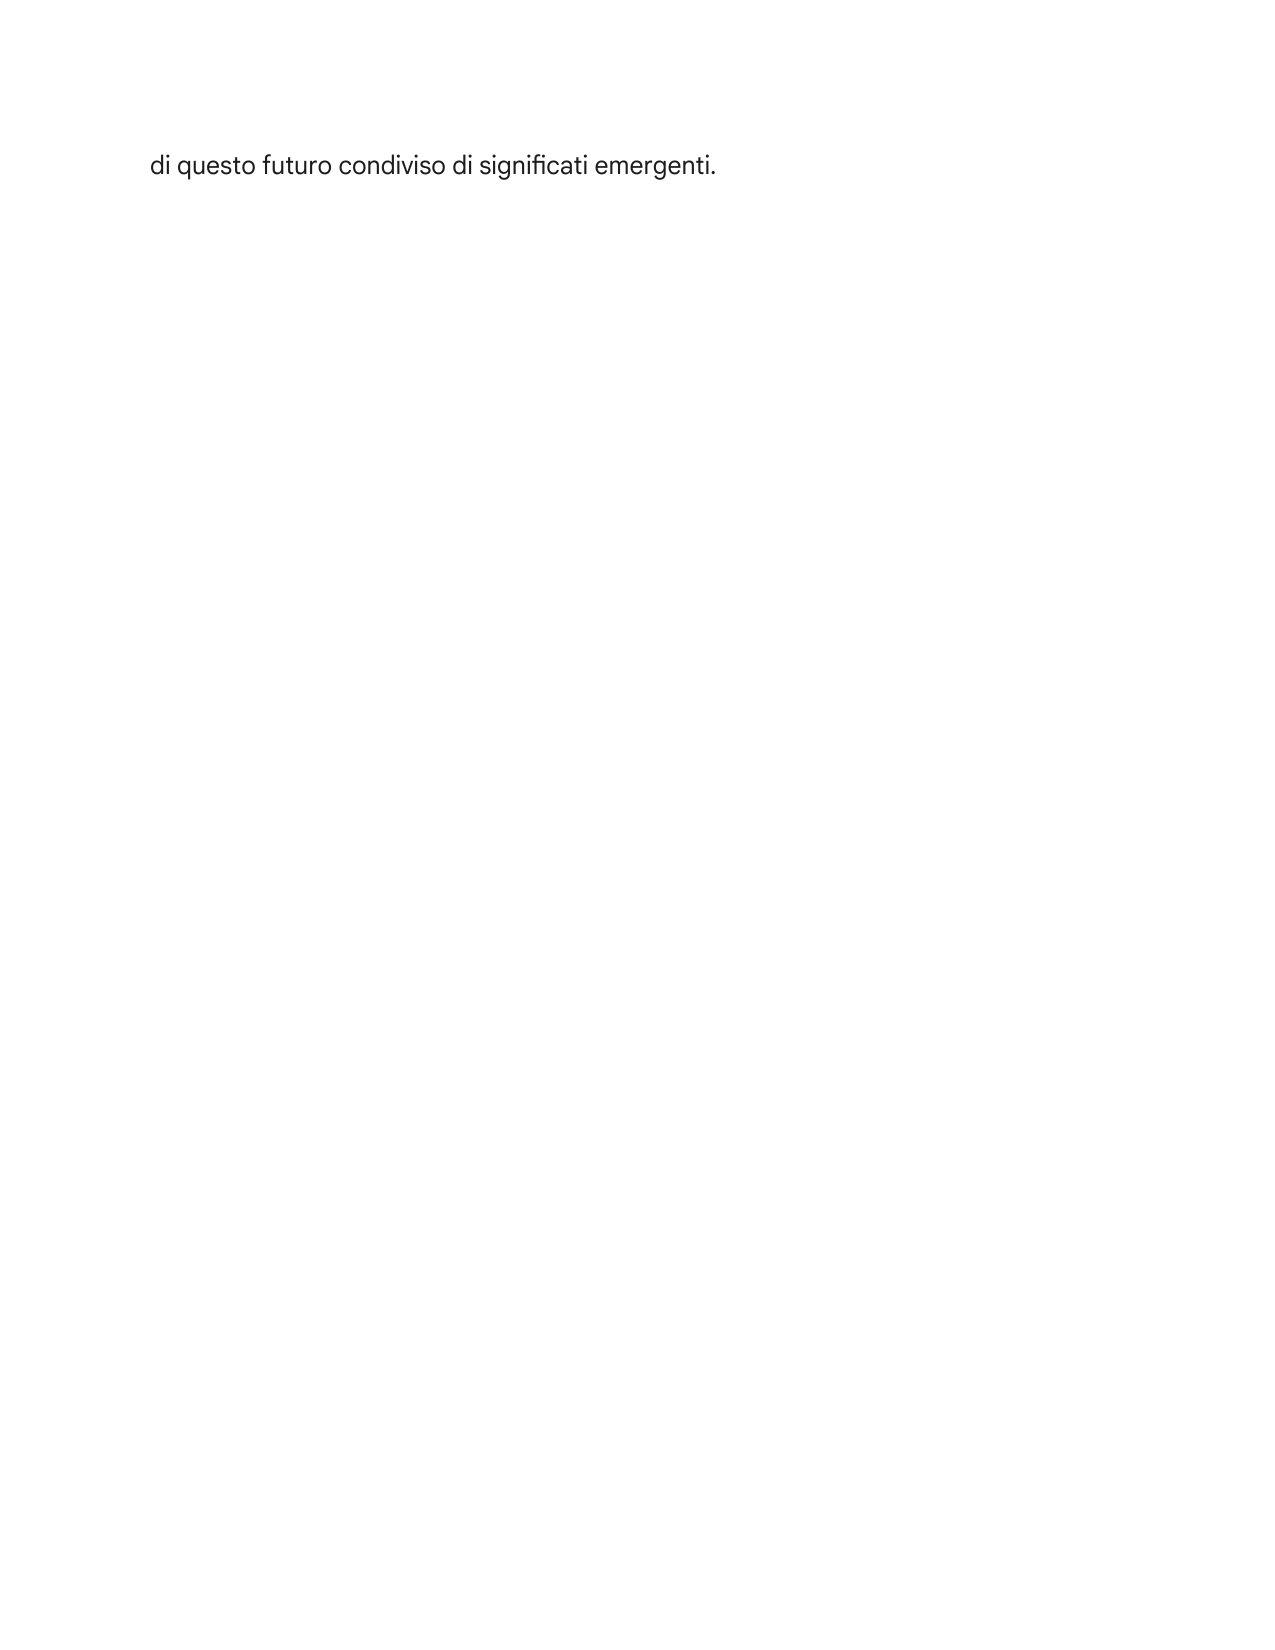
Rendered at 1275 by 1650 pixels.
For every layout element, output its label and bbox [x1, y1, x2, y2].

text [150, 150, 1125, 181]
